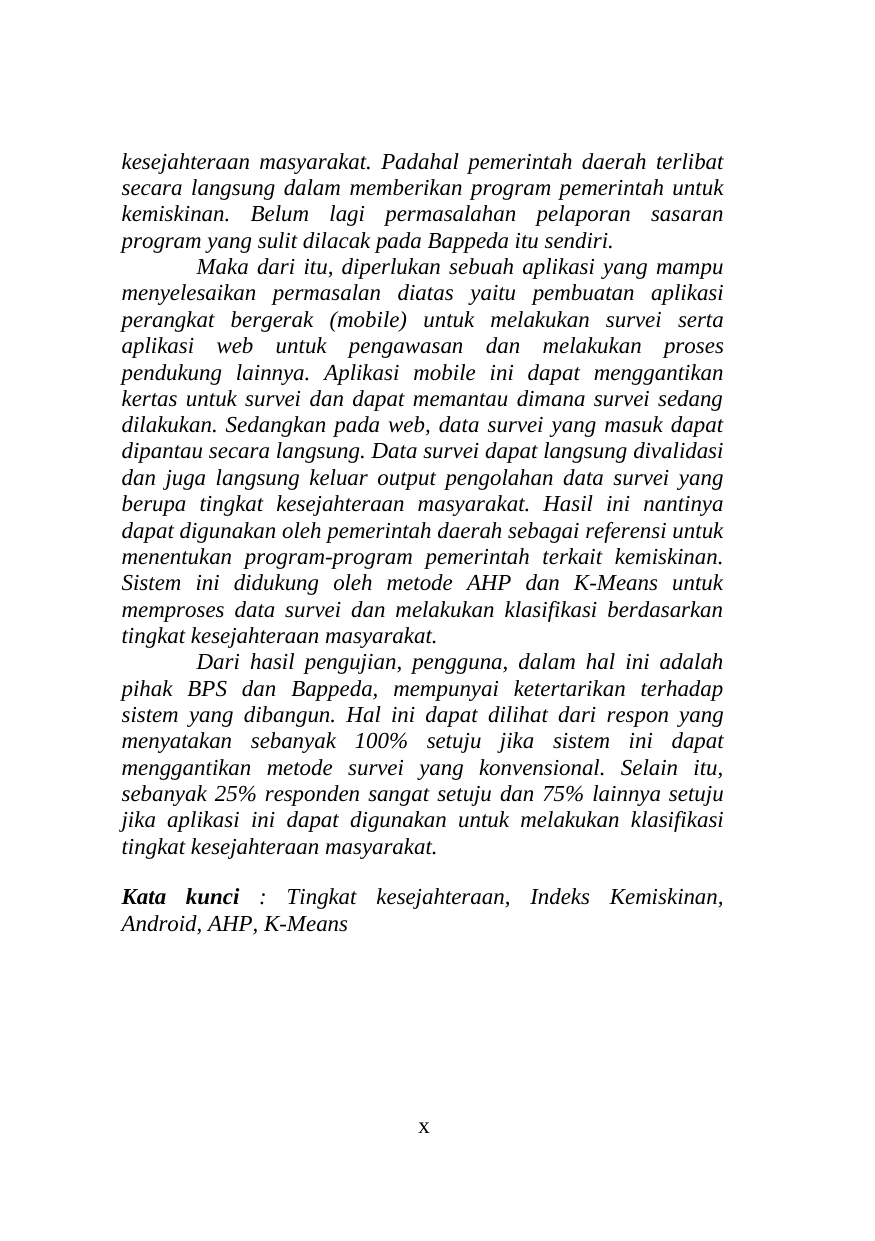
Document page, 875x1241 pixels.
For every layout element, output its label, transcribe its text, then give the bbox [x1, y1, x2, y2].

text Kata kunci : Tingkat kesejahteraan, Indeks Kemiskinan, Android, AHP, K-Means [121, 883, 726, 936]
text Dari hasil pengujian, pengguna, dalam hal ini adalah pihak BPS dan Bappeda, mempunyai ketertarikan terhadap sistem yang dibangun. Hal ini dapat dilihat dari respon yang menyatakan sebanyak 100% setuju jika sistem ini dapat menggantikan metode survei yang konvensional. Selain itu, sebanyak 25% responden sangat setuju dan 75% lainnya setuju jika aplikasi ini dapat digunakan untuk melakukan klasifikasi tingkat kesejahteraan masyarakat. [121, 648, 726, 859]
text Maka dari itu, diperlukan sebuah aplikasi yang mampu menyelesaikan permasalan diatas yaitu pembuatan aplikasi perangkat bergerak (mobile) untuk melakukan survei serta aplikasi web untuk pengawasan dan melakukan proses pendukung lainnya. Aplikasi mobile ini dapat menggantikan kertas untuk survei dan dapat memantau dimana survei sedang dilakukan. Sedangkan pada web, data survei yang masuk dapat dipantau secara langsung. Data survei dapat langsung divalidasi dan juga langsung keluar output pengolahan data survei yang berupa tingkat kesejahteraan masyarakat. Hasil ini nantinya dapat digunakan oleh pemerintah daerah sebagai referensi untuk menentukan program-program pemerintah terkait kemiskinan. Sistem ini didukung oleh metode AHP dan K-Means untuk memproses data survei dan melakukan klasifikasi berdasarkan tingkat kesejahteraan masyarakat. [121, 253, 726, 648]
